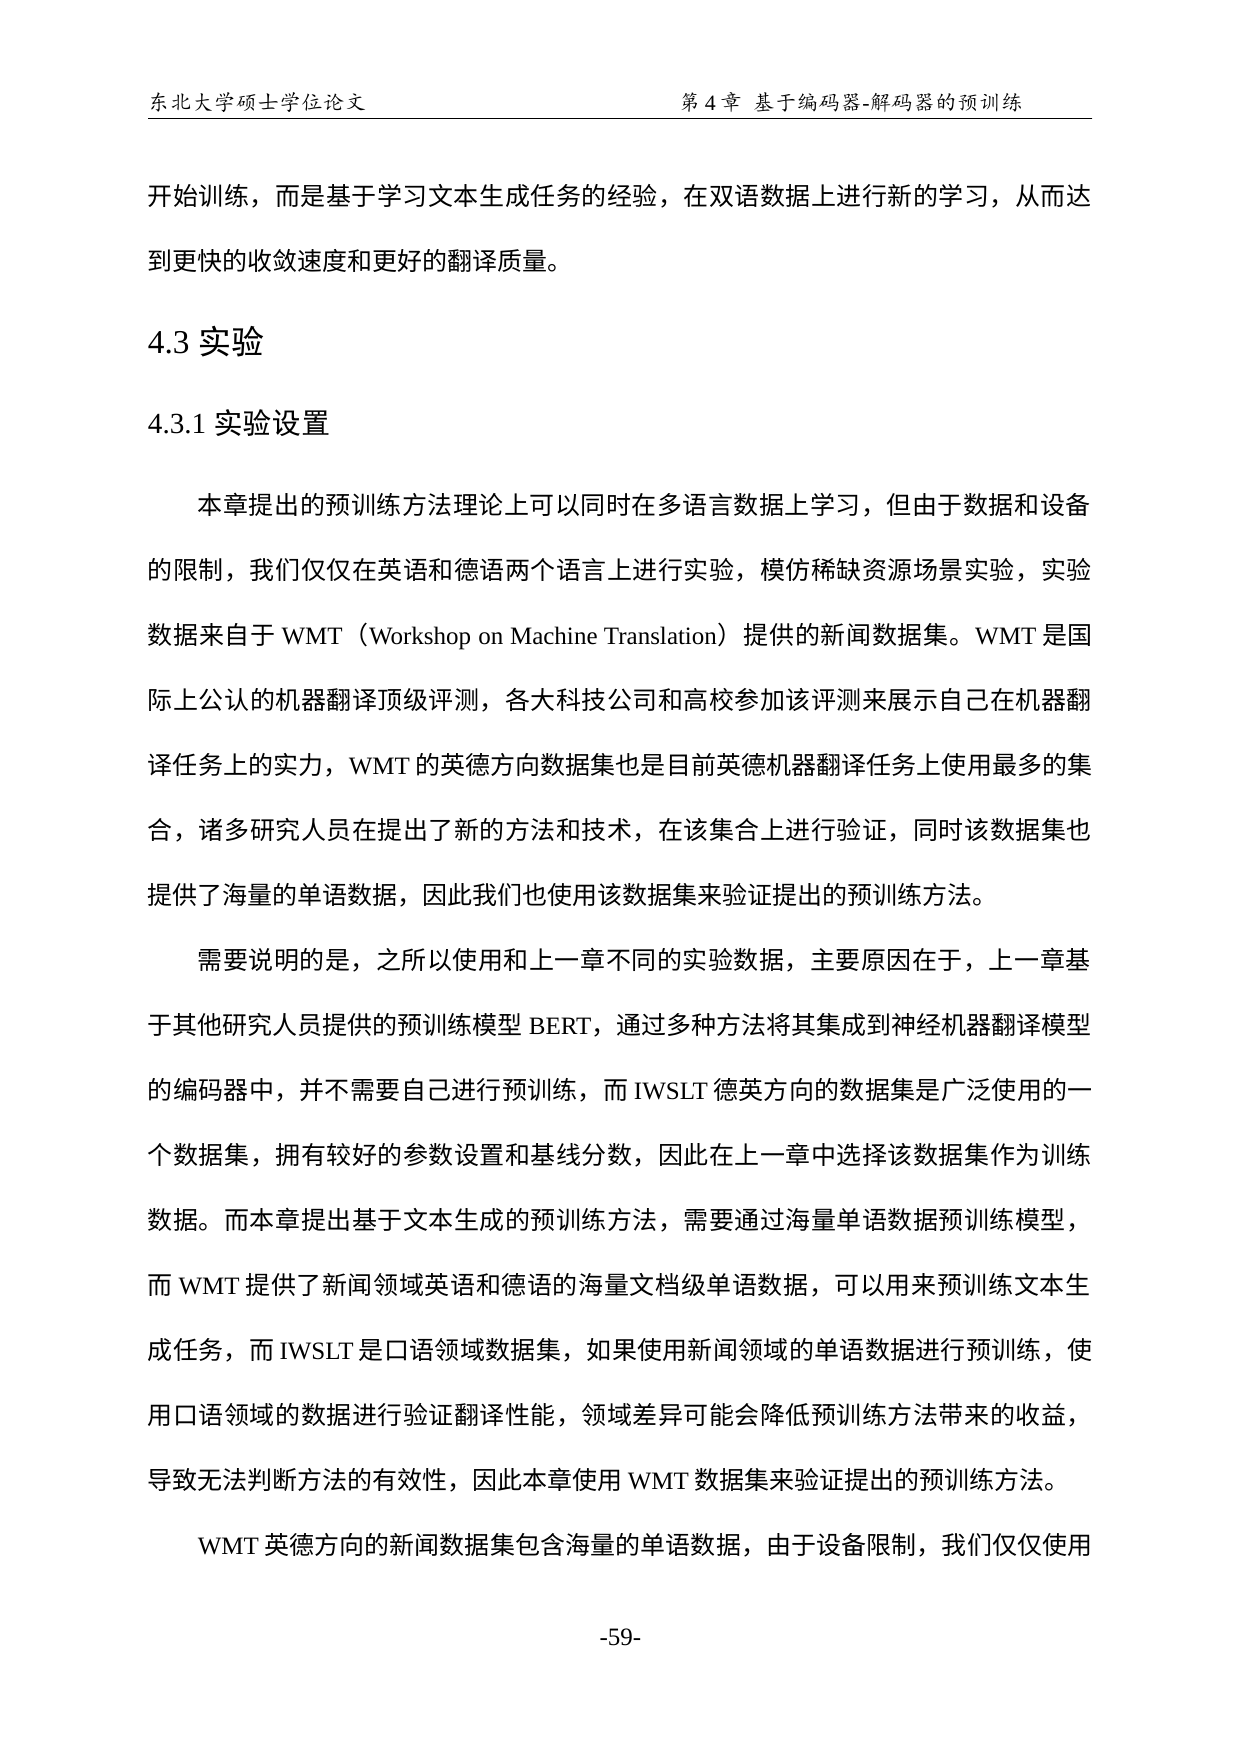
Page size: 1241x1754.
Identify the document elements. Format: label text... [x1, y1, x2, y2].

text 需要说明的是，之所以使用和上一章不同的实验数据，主要原因在于，上一章基于其他研究人员提供的预训练模型BERT，通过多种方法将其集成到神经机器翻译模型的编码器中，并不需要自己进行预训练，而IWSLT德英方向的数据集是广泛使用的一个数据集，拥有较好的参数设置和基线分数，因此在上一章中选择该数据集作为训练数据。而本章提出基于文本生成的预训练方法，需要通过海量单语数据预训练模型，而WMT提供了新闻领域英语和德语的海量文档级单语数据，可以用来预训练文本生成任务，而IWSLT是口语领域数据集，如果使用新闻领域的单语数据进行预训练，使用口语领域的数据进行验证翻译性能，领域差异可能会降低预训练方法带来的收益，导致无法判断方法的有效性，因此本章使用WMT数据集来验证提出的预训练方法。 [148, 926, 1092, 1511]
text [148, 162, 1092, 292]
text 4.3.1 实验设置 [148, 389, 1092, 454]
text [148, 1511, 1092, 1576]
text 本章提出的预训练方法理论上可以同时在多语言数据上学习，但由于数据和设备的限制，我们仅仅在英语和德语两个语言上进行实验，模仿稀缺资源场景实验，实验数据来自于WMT（Workshop on Machine Translation）提供的新闻数据集。WMT是国际上公认的机器翻译顶级评测，各大科技公司和高校参加该评测来展示自己在机器翻译任务上的实力，WMT的英德方向数据集也是目前英德机器翻译任务上使用最多的集合，诸多研究人员在提出了新的方法和技术，在该集合上进行验证，同时该数据集也提供了海量的单语数据，因此我们也使用该数据集来验证提出的预训练方法。 [148, 471, 1092, 926]
text 4.3 实验 [148, 308, 1092, 373]
